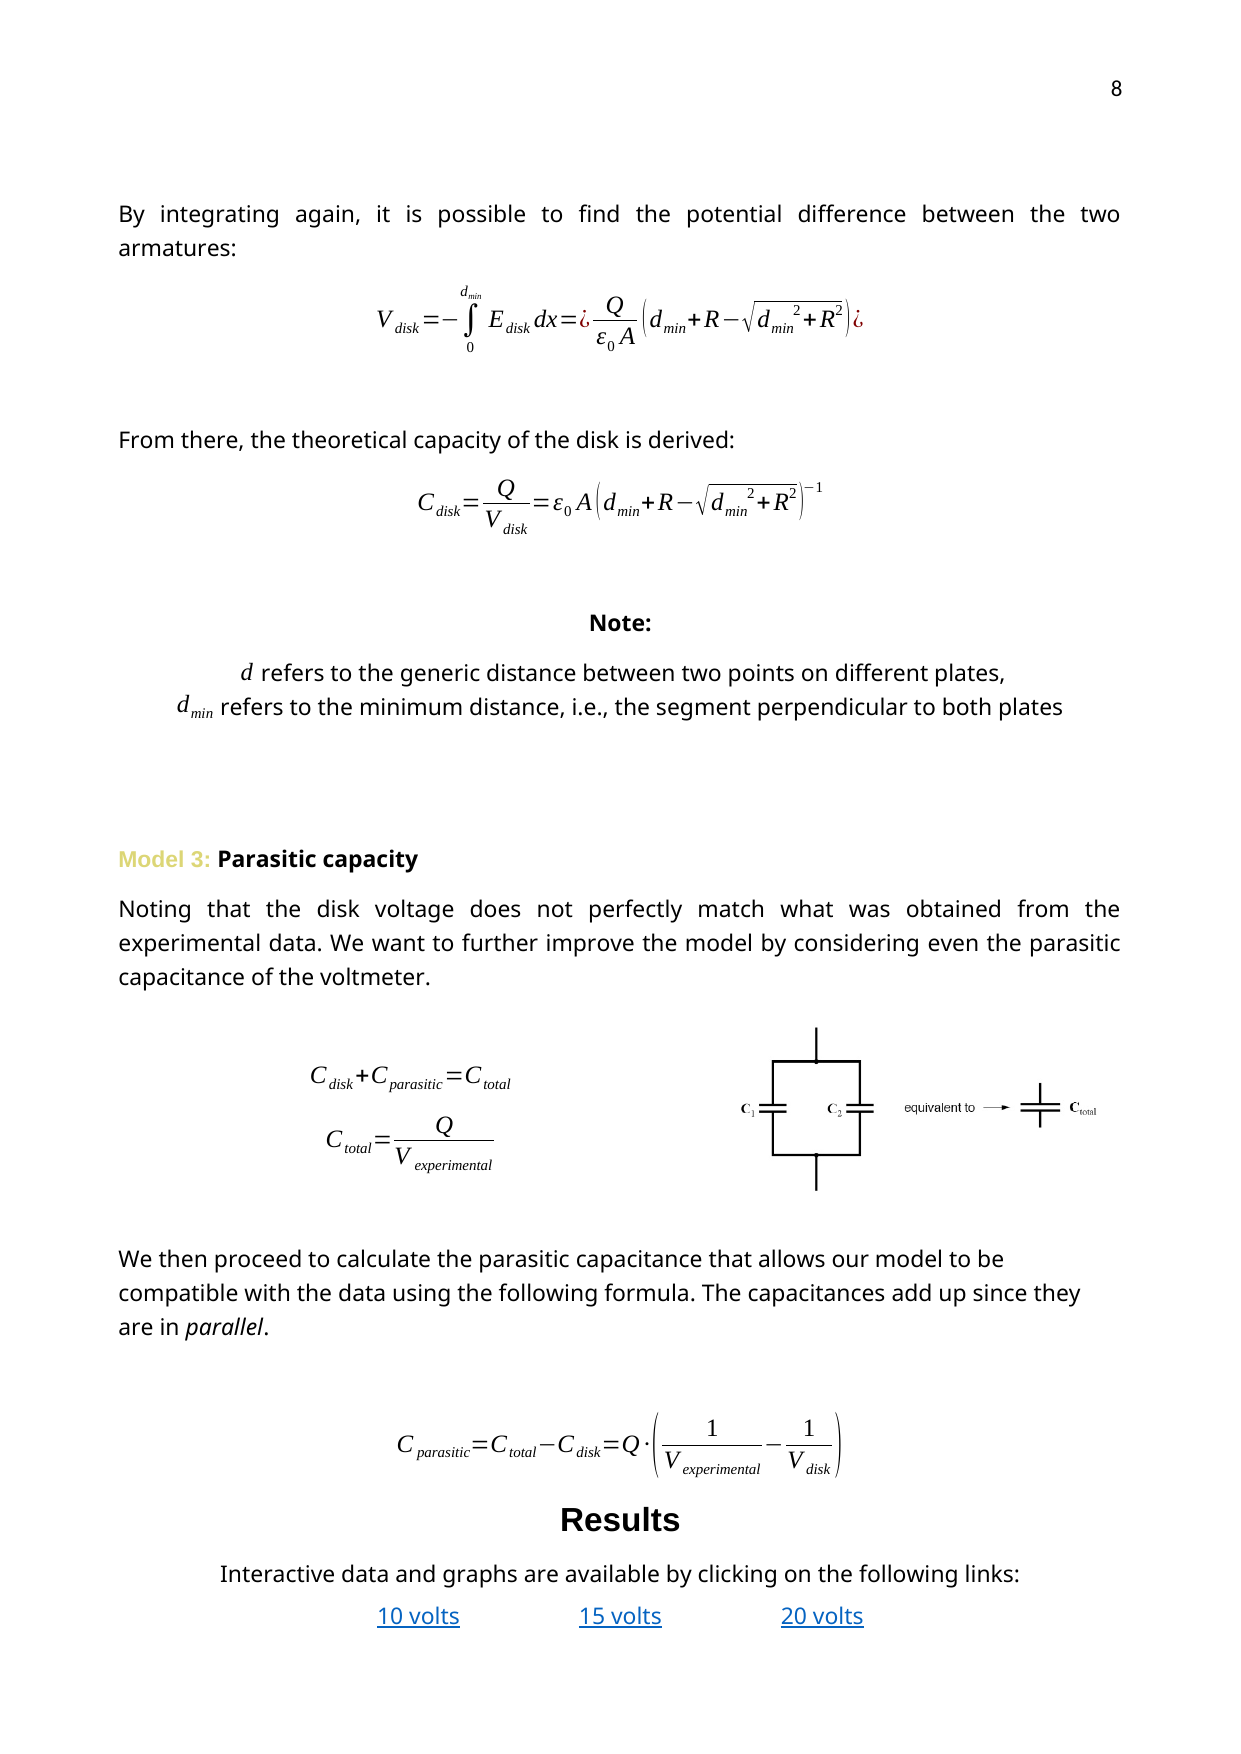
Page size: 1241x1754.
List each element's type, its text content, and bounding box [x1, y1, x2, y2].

text Note: [118, 607, 1122, 638]
text Model 3: Parasitic capacity [118, 842, 1122, 874]
text refers to the generic distance between two points on different plates, refers to the minimum distance, i.e., the segment perpendicular to both plates [118, 657, 1122, 722]
text We then proceed to calculate the parasitic capacitance that allows our model to be compatible with the data using the following formula. The capacitances add up since they are in parallel. [118, 1243, 1122, 1342]
text Interactive data and graphs are available by clicking on the following links: [118, 1558, 1122, 1589]
text By integrating again, it is possible to find the potential difference between the two armatures: [118, 198, 1122, 263]
picture [720, 1012, 1120, 1203]
text Results [118, 1500, 1122, 1538]
text Noting that the disk voltage does not perfectly match what was obtained from the experimental data. We want to further improve the model by considering even the parasitic capacitance of the voltmeter. [118, 893, 1122, 992]
text From there, the theoretical capacity of the disk is derived: [118, 424, 1122, 456]
text 10 volts 15 volts 20 volts [118, 1600, 1122, 1631]
